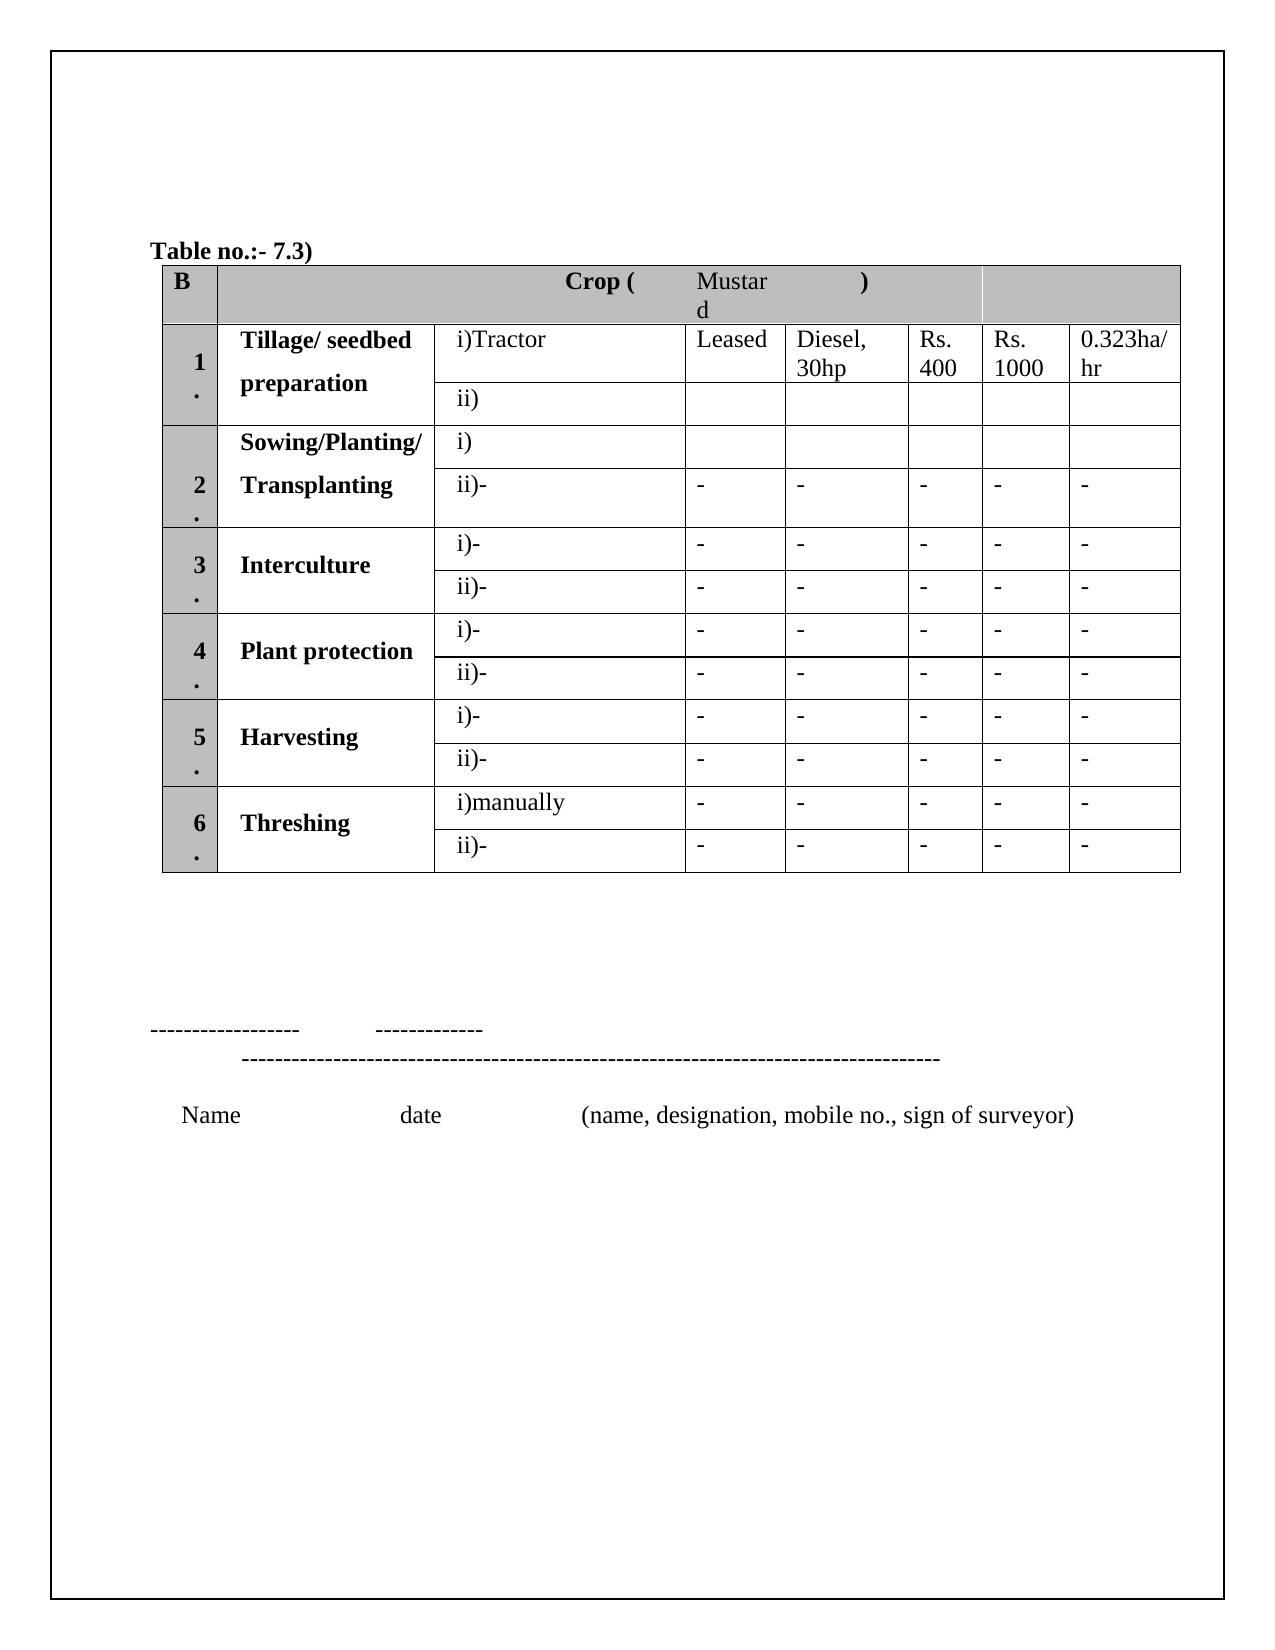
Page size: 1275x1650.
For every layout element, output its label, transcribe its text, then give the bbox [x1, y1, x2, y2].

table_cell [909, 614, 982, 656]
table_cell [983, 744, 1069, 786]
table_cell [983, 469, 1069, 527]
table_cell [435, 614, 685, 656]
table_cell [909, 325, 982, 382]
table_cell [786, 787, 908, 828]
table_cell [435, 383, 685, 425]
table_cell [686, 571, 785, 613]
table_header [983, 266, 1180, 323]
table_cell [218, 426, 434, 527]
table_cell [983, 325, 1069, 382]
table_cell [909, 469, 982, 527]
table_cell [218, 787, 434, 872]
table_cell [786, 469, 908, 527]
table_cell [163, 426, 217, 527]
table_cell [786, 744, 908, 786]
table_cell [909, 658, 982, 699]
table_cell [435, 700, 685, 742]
text ------------------ ------------- ------------------------------------------------------------------------------------ [150, 1014, 1125, 1072]
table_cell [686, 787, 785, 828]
text Table no.:- 7.3) [150, 236, 1125, 265]
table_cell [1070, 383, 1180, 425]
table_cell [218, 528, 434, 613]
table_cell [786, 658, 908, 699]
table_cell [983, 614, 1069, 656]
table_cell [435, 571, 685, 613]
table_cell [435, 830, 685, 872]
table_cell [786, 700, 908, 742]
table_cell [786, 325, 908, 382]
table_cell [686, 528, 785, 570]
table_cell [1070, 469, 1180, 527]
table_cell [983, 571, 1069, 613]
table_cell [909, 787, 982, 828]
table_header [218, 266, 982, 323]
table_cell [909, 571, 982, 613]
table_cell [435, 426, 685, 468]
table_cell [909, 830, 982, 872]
text Name date (name, designation, mobile no., sign of surveyor) [150, 1100, 1125, 1129]
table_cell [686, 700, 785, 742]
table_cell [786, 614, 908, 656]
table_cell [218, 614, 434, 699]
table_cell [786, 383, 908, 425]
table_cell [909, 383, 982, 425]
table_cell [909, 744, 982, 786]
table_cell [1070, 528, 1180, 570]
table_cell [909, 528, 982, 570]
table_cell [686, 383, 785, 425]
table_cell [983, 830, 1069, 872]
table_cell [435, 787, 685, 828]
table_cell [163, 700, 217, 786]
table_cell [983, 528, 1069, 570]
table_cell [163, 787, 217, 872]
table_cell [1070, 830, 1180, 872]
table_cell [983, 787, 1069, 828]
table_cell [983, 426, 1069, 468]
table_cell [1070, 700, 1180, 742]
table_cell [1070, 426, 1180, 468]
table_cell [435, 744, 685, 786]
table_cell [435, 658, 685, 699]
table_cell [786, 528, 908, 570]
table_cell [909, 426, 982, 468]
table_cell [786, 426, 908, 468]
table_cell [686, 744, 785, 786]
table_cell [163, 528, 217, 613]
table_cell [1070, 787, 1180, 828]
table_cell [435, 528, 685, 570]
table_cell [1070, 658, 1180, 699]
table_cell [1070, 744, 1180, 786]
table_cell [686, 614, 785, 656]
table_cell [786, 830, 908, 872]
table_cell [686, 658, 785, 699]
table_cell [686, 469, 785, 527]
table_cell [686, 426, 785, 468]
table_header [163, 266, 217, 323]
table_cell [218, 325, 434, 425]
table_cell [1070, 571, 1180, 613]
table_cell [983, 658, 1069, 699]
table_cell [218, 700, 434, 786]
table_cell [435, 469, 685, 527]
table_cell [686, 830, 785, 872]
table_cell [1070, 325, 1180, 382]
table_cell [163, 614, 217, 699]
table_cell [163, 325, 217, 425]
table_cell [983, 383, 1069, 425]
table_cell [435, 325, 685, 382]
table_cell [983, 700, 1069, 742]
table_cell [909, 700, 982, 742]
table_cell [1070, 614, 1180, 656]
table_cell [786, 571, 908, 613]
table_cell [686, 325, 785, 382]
